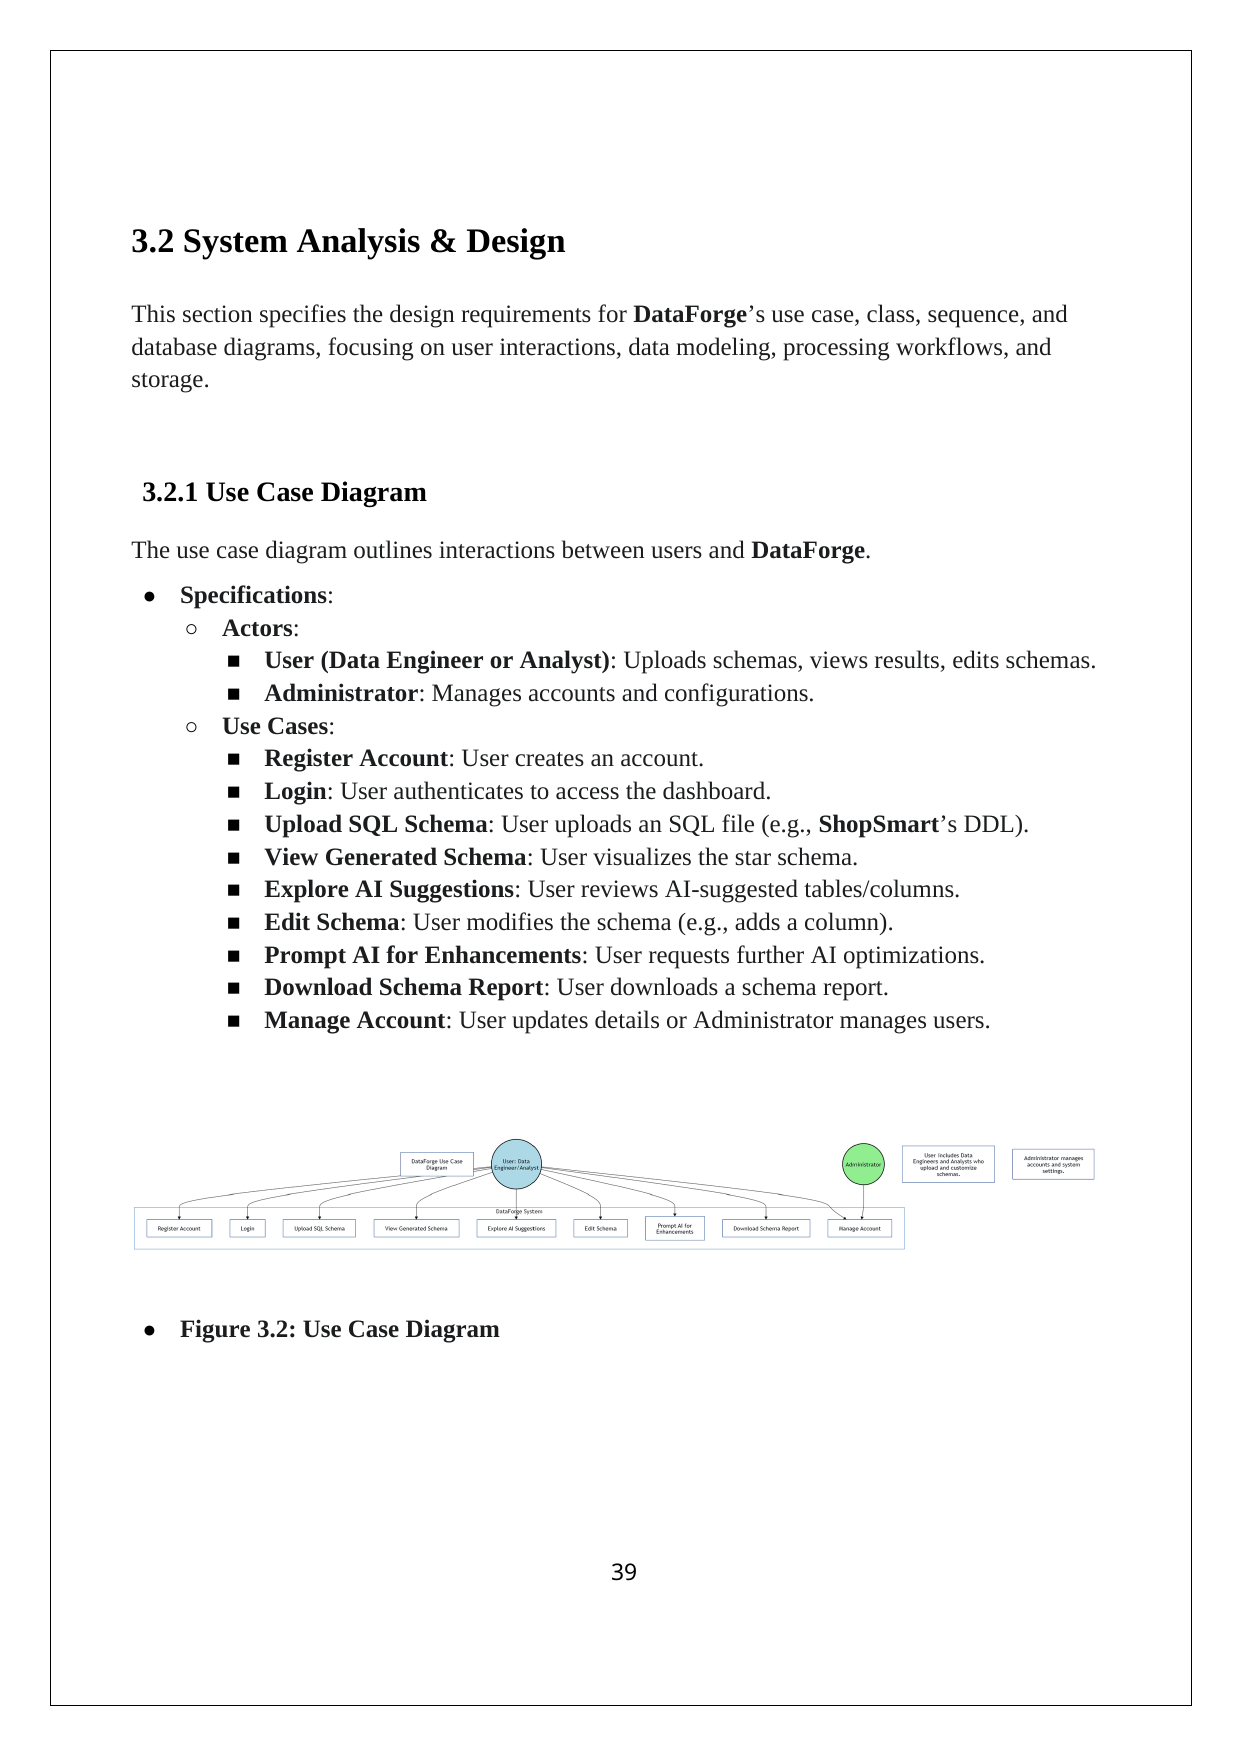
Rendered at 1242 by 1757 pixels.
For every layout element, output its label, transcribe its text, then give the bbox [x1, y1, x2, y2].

subtitle 3.2 System Analysis & Design [131, 220, 1117, 259]
list Upload SQL Schema: User uploads an SQL file (e.g., ShopSmart’s DDL). [227, 809, 1117, 838]
list User (Data Engineer or Analyst): Uploads schemas, views results, edits schemas. [227, 645, 1117, 674]
list Download Schema Report: User downloads a schema report. [227, 972, 1117, 1001]
list Explore AI Suggestions: User reviews AI-suggested tables/columns. [227, 874, 1117, 903]
list Register Account: User creates an account. [227, 743, 1117, 772]
list Specifications: [142, 580, 1117, 609]
text This section specifies the design requirements for DataForge’s use case, class, sequence, and database diagrams, focusing on user interactions, data modeling, processing workflows, and storage. [131, 299, 1117, 393]
list Figure 3.2: Use Case Diagram [142, 1314, 1117, 1343]
list View Generated Schema: User visualizes the star schema. [227, 842, 1117, 870]
list Edit Schema: User modifies the schema (e.g., adds a column). [227, 907, 1117, 936]
list Use Cases: [184, 711, 1117, 739]
list Login: User authenticates to access the dashboard. [227, 776, 1117, 805]
list Prompt AI for Enhancements: User requests further AI optimizations. [227, 940, 1117, 968]
subtitle 3.2.1 Use Case Diagram [142, 475, 1117, 508]
list Manage Account: User updates details or Administrator manages users. [227, 1005, 1117, 1034]
text The use case diagram outlines interactions between users and DataForge. [131, 535, 1117, 563]
picture [131, 1137, 1097, 1252]
list Administrator: Manages accounts and configurations. [227, 678, 1117, 707]
list Actors: [184, 613, 1117, 641]
